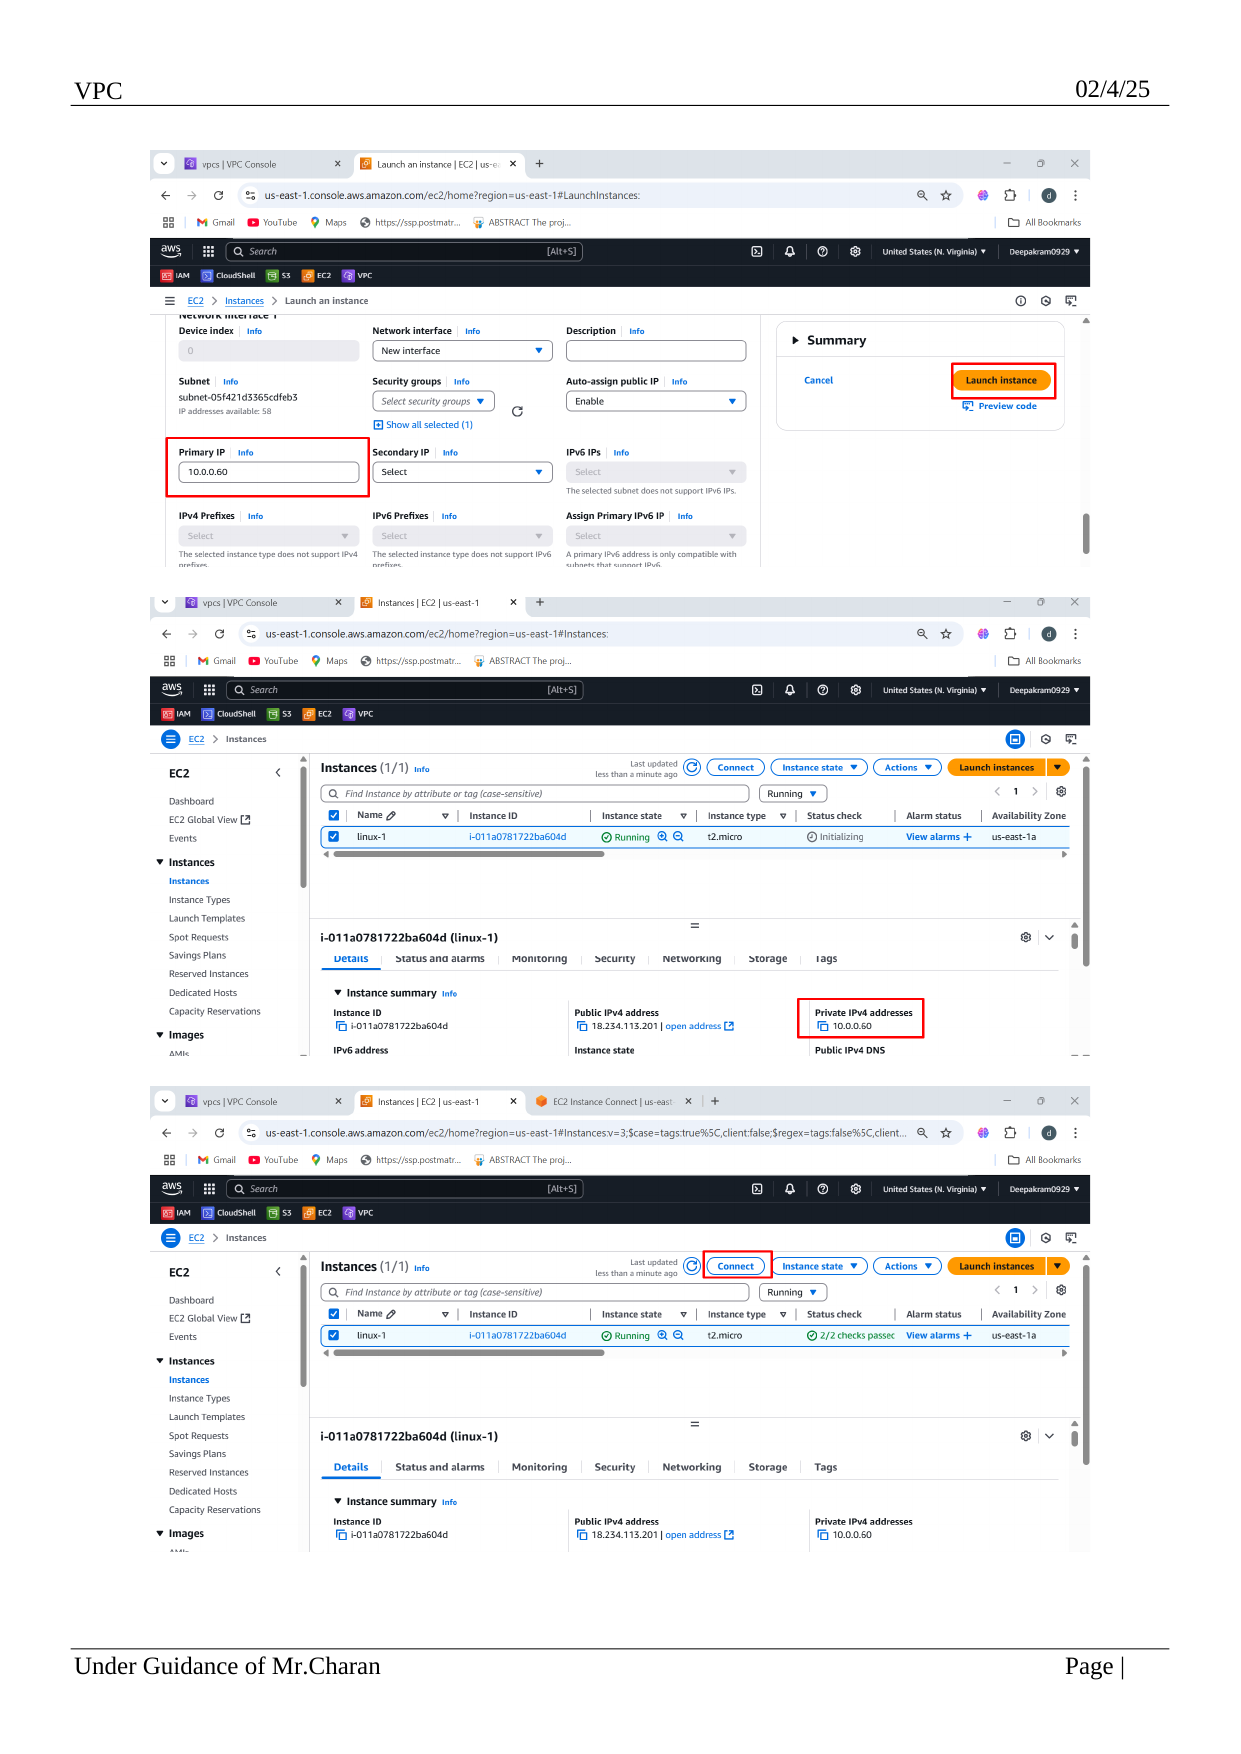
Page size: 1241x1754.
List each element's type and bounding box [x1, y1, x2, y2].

picture [150, 150, 1091, 567]
picture [150, 1086, 1091, 1552]
picture [150, 597, 1091, 1056]
